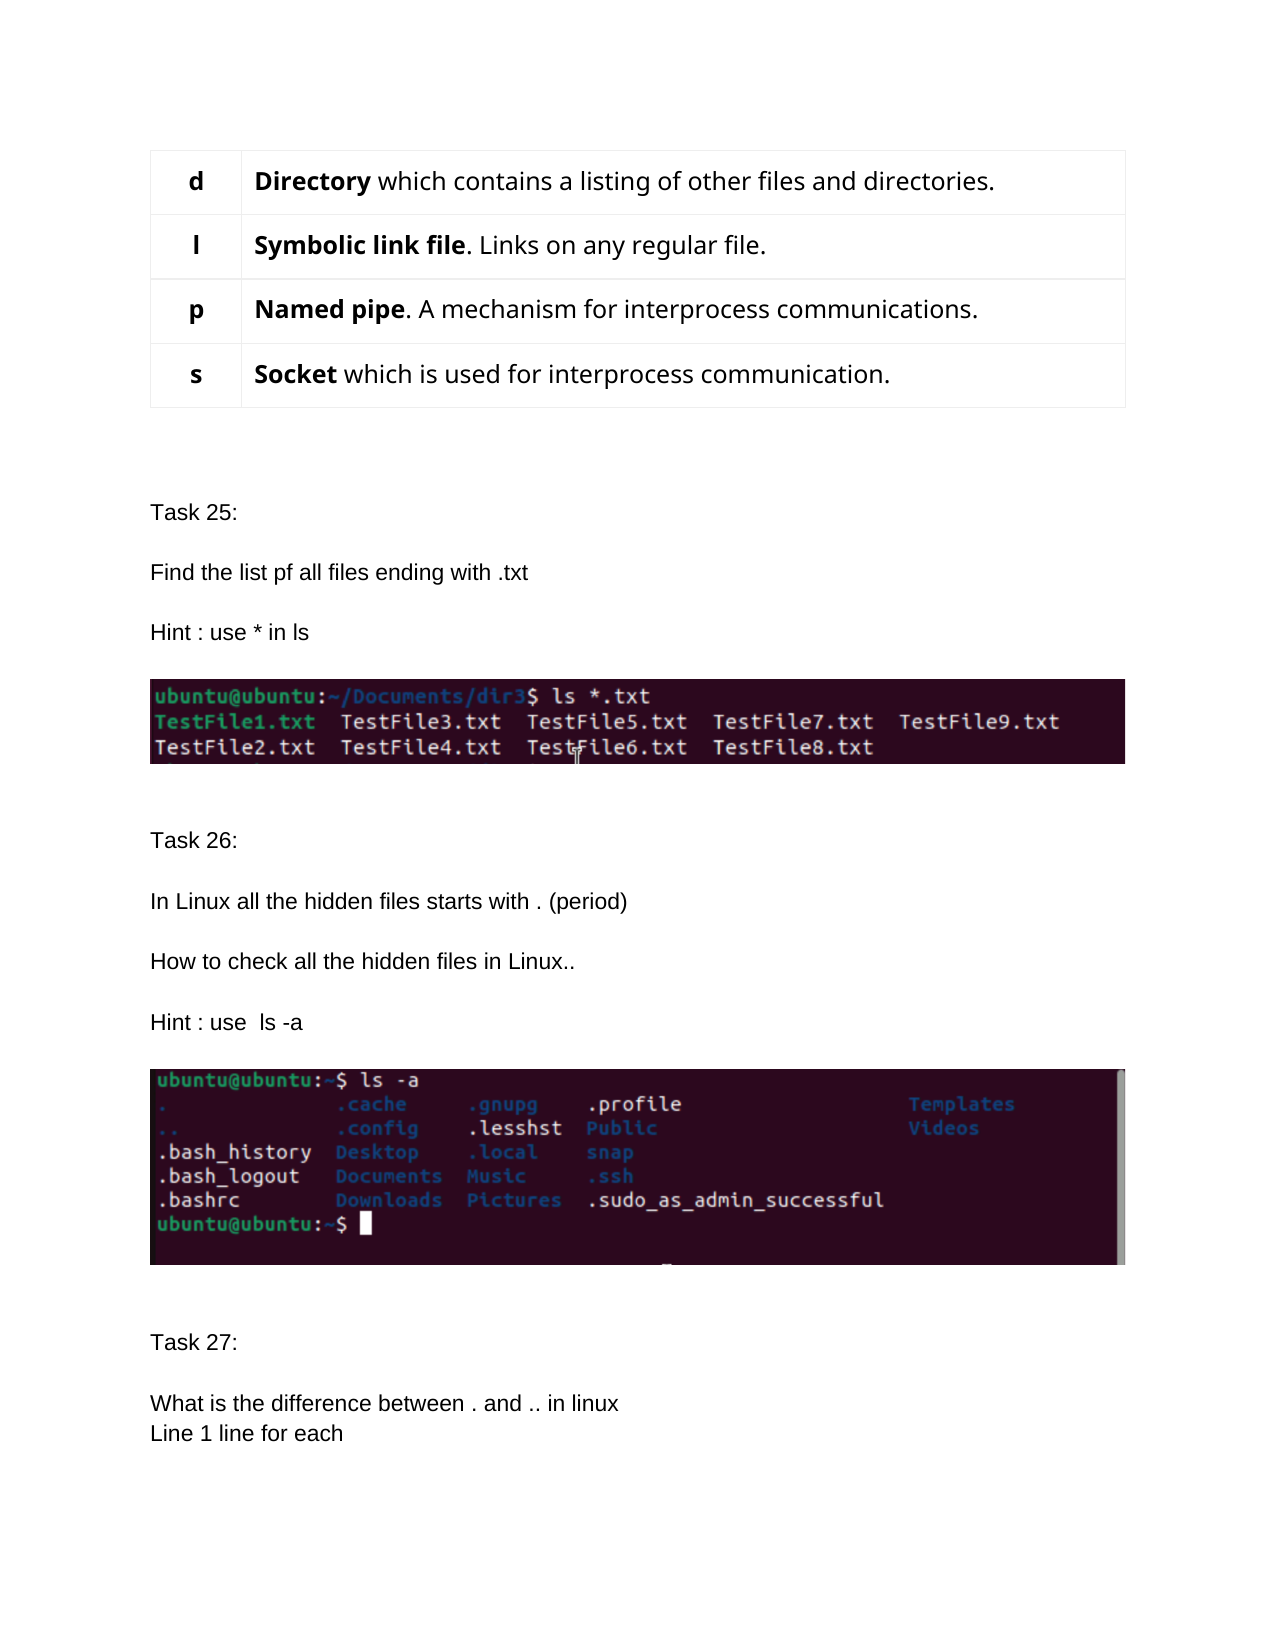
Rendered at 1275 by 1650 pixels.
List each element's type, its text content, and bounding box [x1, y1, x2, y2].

text Task 27: [150, 1329, 1125, 1356]
text In Linux all the hidden files starts with . (period) [150, 888, 1125, 914]
text How to check all the hidden files in Linux.. [150, 948, 1125, 974]
picture [150, 679, 1125, 764]
table_cell s [151, 344, 241, 407]
table_cell p [151, 280, 241, 342]
text Task 25: [150, 498, 1125, 525]
table_cell Named pipe. A mechanism for interprocess communications. [242, 280, 1125, 342]
table_cell Symbolic link file. Links on any regular file. [242, 215, 1125, 278]
text Hint : use ls -a [150, 1009, 1125, 1035]
text Task 26: [150, 827, 1125, 854]
text What is the difference between . and .. in linux [150, 1389, 1125, 1416]
text Find the list pf all files ending with .txt [150, 559, 1125, 585]
table_cell Socket which is used for interprocess communication. [242, 344, 1125, 407]
text Line 1 line for each [150, 1420, 1125, 1446]
table_cell d [151, 151, 241, 214]
picture [150, 1069, 1125, 1265]
text Hint : use * in ls [150, 619, 1125, 646]
table_cell l [151, 215, 241, 278]
table_cell Directory which contains a listing of other files and directories. [242, 151, 1125, 214]
